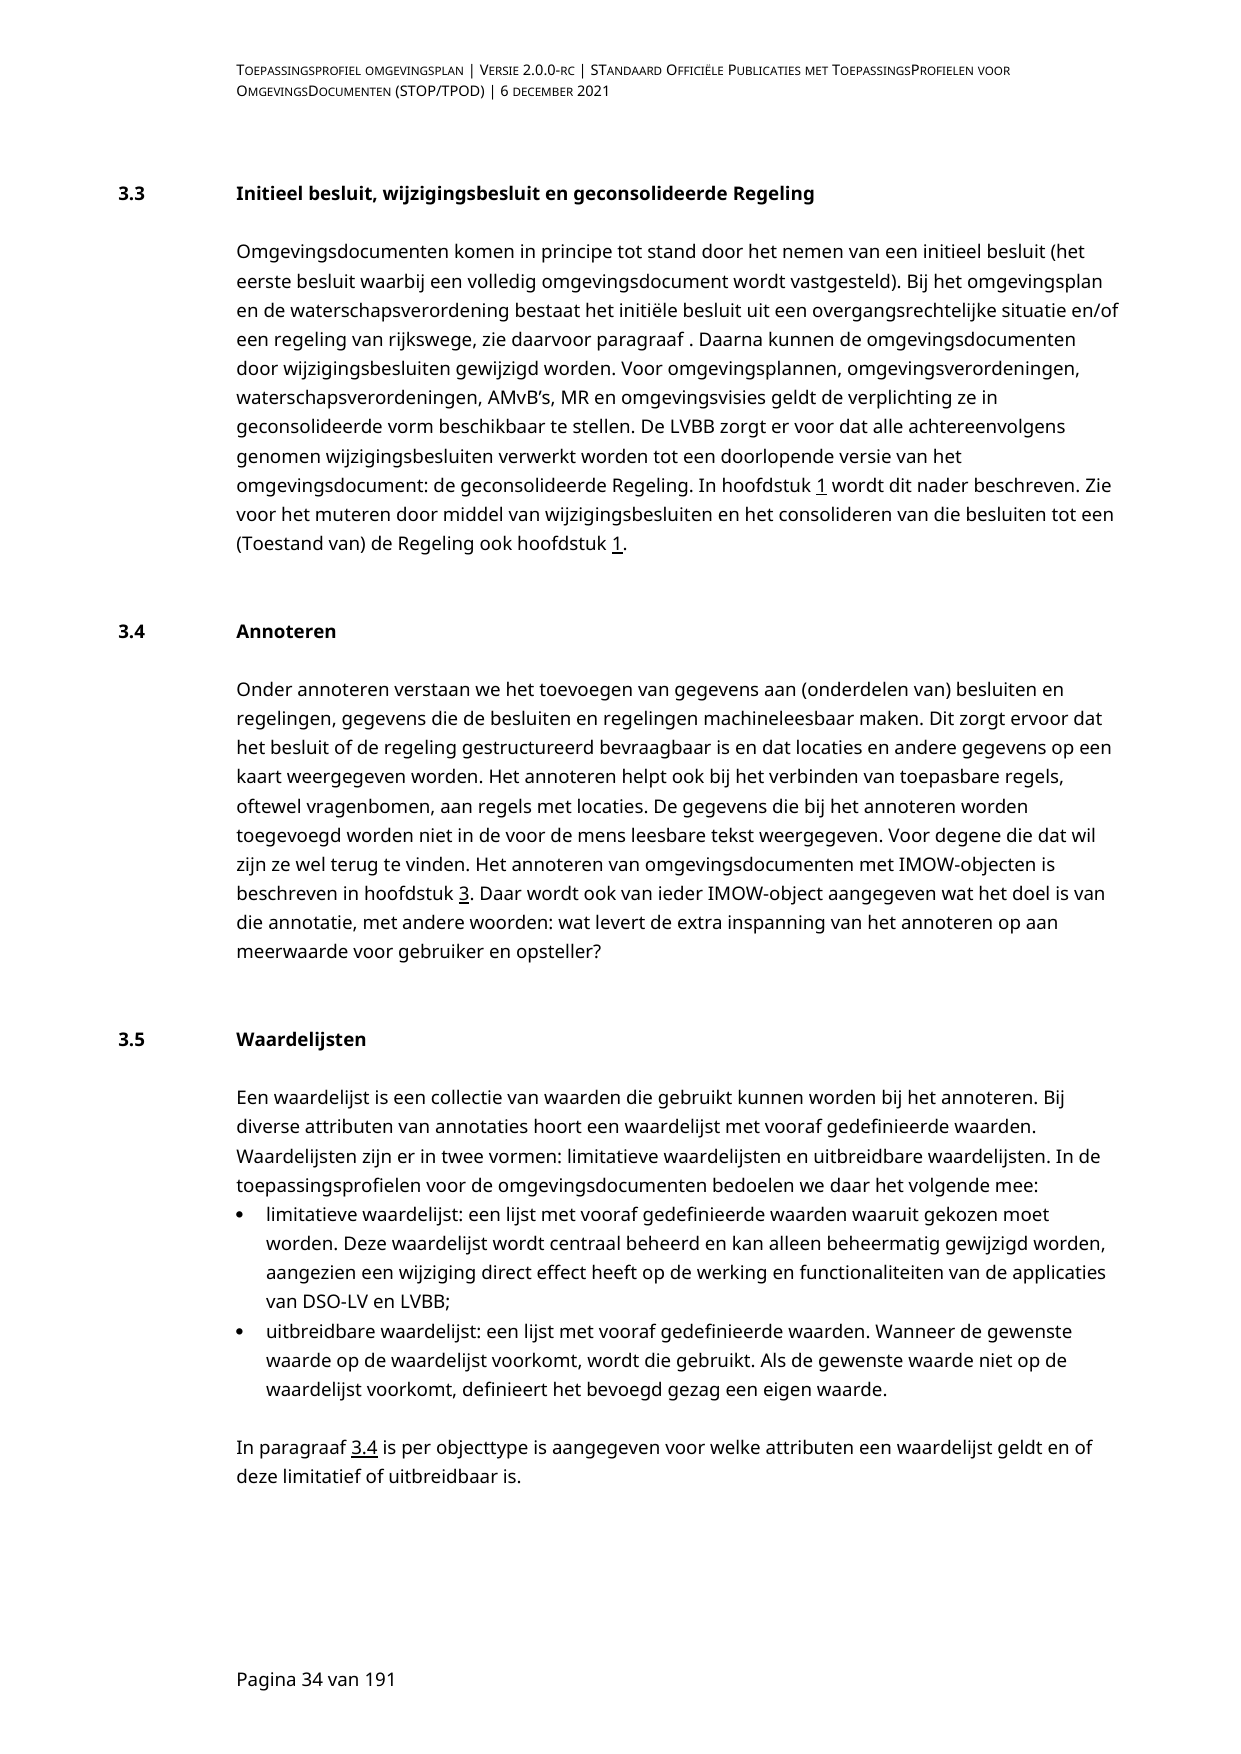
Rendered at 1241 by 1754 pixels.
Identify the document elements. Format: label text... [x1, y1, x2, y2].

text uitbreidbare waardelijst: een lijst met vooraf gedefinieerde waarden. Wanneer de gewenste waarde op de waardelijst voorkomt, wordt die gebruikt. Als de gewenste waarde niet op de waardelijst voorkomt, definieert het bevoegd gezag een eigen waarde. [236, 1315, 1122, 1402]
text limitatieve waardelijst: een lijst met vooraf gedefinieerde waarden waaruit gekozen moet worden. Deze waardelijst wordt centraal beheerd en kan alleen beheermatig gewijzigd worden, aangezien een wijziging direct effect heeft op de werking en functionaliteiten van de applicaties van DSO-LV en LVBB; [236, 1198, 1122, 1315]
text In paragraaf 6.4 is per objecttype is aangegeven voor welke attributen een waardelijst geldt en of deze limitatief of uitbreidbaar is. [236, 1431, 1122, 1490]
text Omgevingsdocumenten komen in principe tot stand door het nemen van een initieel besluit (het eerste besluit waarbij een volledig omgevingsdocument wordt vastgesteld). Bij het omgevingsplan en de waterschapsverordening bestaat het initiële besluit uit een overgangsrechtelijke situatie en/of een regeling van rijkswege, zie daarvoor paragraaf . Daarna kunnen de omgevingsdocumenten door wijzigingsbesluiten gewijzigd worden. Voor omgevingsplannen, omgevingsverordeningen, waterschapsverordeningen, AMvB’s, MR en omgevingsvisies geldt de verplichting ze in geconsolideerde vorm beschikbaar te stellen. De LVBB zorgt er voor dat alle achtereenvolgens genomen wijzigingsbesluiten verwerkt worden tot een doorlopende versie van het omgevingsdocument: de geconsolideerde Regeling. In hoofdstuk 4 wordt dit nader beschreven. Zie voor het muteren door middel van wijzigingsbesluiten en het consolideren van die besluiten tot een (Toestand van) de Regeling ook hoofdstuk 7. [236, 236, 1122, 556]
text Een waardelijst is een collectie van waarden die gebruikt kunnen worden bij het annoteren. Bij diverse attributen van annotaties hoort een waardelijst met vooraf gedefinieerde waarden. Waardelijsten zijn er in twee vormen: limitatieve waardelijsten en uitbreidbare waardelijsten. In de toepassingsprofielen voor de omgevingsdocumenten bedoelen we daar het volgende mee: [236, 1081, 1122, 1198]
subtitle Waardelijsten [118, 1023, 1122, 1052]
subtitle Initieel besluit, wijzigingsbesluit en geconsolideerde Regeling [118, 177, 1122, 206]
subtitle Annoteren [118, 615, 1122, 644]
text Onder annoteren verstaan we het toevoegen van gegevens aan (onderdelen van) besluiten en regelingen, gegevens die de besluiten en regelingen machineleesbaar maken. Dit zorgt ervoor dat het besluit of de regeling gestructureerd bevraagbaar is en dat locaties en andere gegevens op een kaart weergegeven worden. Het annoteren helpt ook bij het verbinden van toepasbare regels, oftewel vragenbomen, aan regels met locaties. De gegevens die bij het annoteren worden toegevoegd worden niet in de voor de mens leesbare tekst weergegeven. Voor degene die dat wil zijn ze wel terug te vinden. Het annoteren van omgevingsdocumenten met IMOW-objecten is beschreven in hoofdstuk 6. Daar wordt ook van ieder IMOW-object aangegeven wat het doel is van die annotatie, met andere woorden: wat levert de extra inspanning van het annoteren op aan meerwaarde voor gebruiker en opsteller? [236, 673, 1122, 965]
